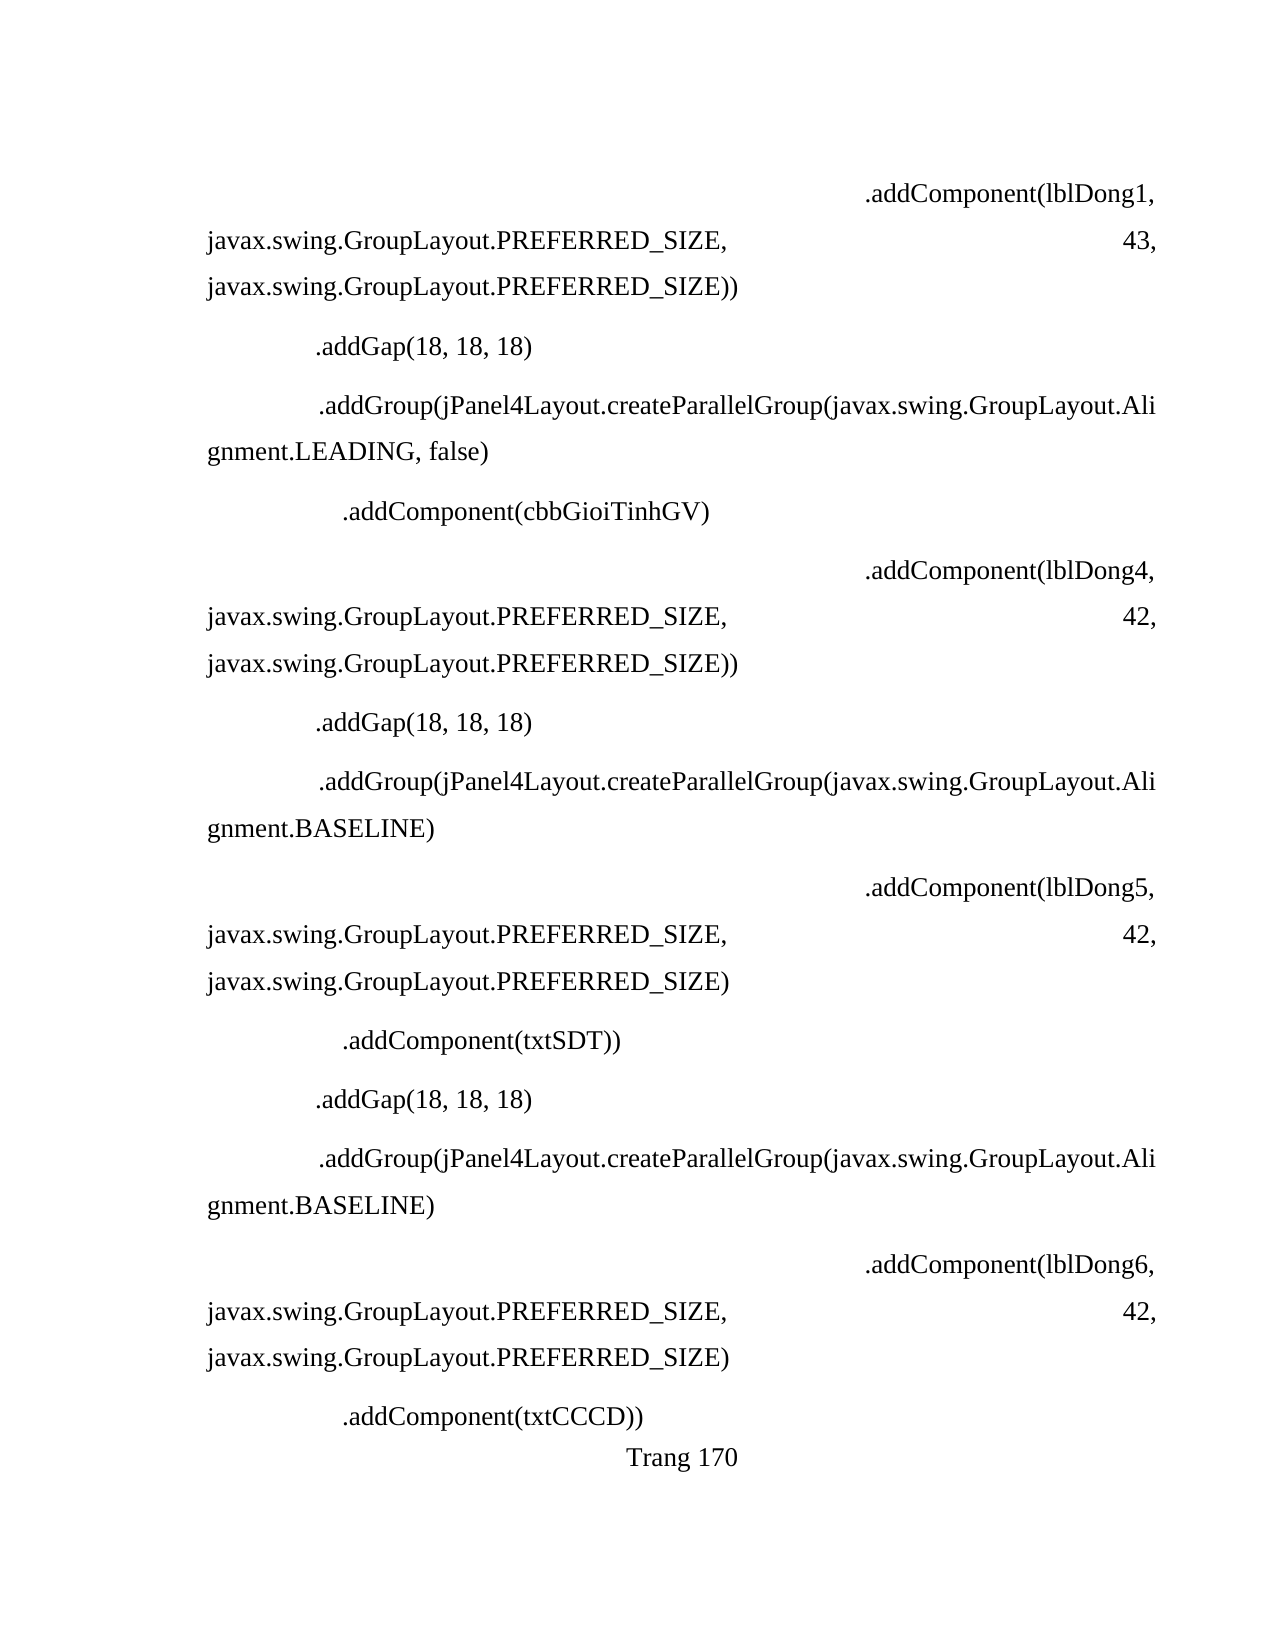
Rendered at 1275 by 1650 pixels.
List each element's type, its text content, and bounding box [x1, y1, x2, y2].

text .addComponent(lblDong6, javax.swing.GroupLayout.PREFERRED_SIZE, 42, javax.swing.GroupLayout.PREFERRED_SIZE) [207, 1248, 1157, 1372]
text .addGap(18, 18, 18) [207, 706, 1157, 737]
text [207, 1142, 1157, 1220]
text .addComponent(lblDong1, javax.swing.GroupLayout.PREFERRED_SIZE, 43, javax.swing.GroupLayout.PREFERRED_SIZE)) [207, 177, 1157, 302]
text .addGroup(jPanel4Layout.createParallelGroup(javax.swing.GroupLayout.Alignment.BASELINE) [207, 766, 1157, 843]
text .addGap(18, 18, 18) [207, 330, 1157, 361]
text .addGap(18, 18, 18) [207, 1083, 1157, 1114]
text .addComponent(cbbGioiTinhGV) [207, 495, 1157, 526]
text .addComponent(txtSDT)) [207, 1024, 1157, 1055]
text .addComponent(txtCCCD)) [207, 1401, 1157, 1432]
text .addComponent(lblDong4, javax.swing.GroupLayout.PREFERRED_SIZE, 42, javax.swing.GroupLayout.PREFERRED_SIZE)) [207, 554, 1157, 678]
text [207, 389, 1157, 467]
text .addComponent(lblDong5, javax.swing.GroupLayout.PREFERRED_SIZE, 42, javax.swing.GroupLayout.PREFERRED_SIZE) [207, 871, 1157, 996]
